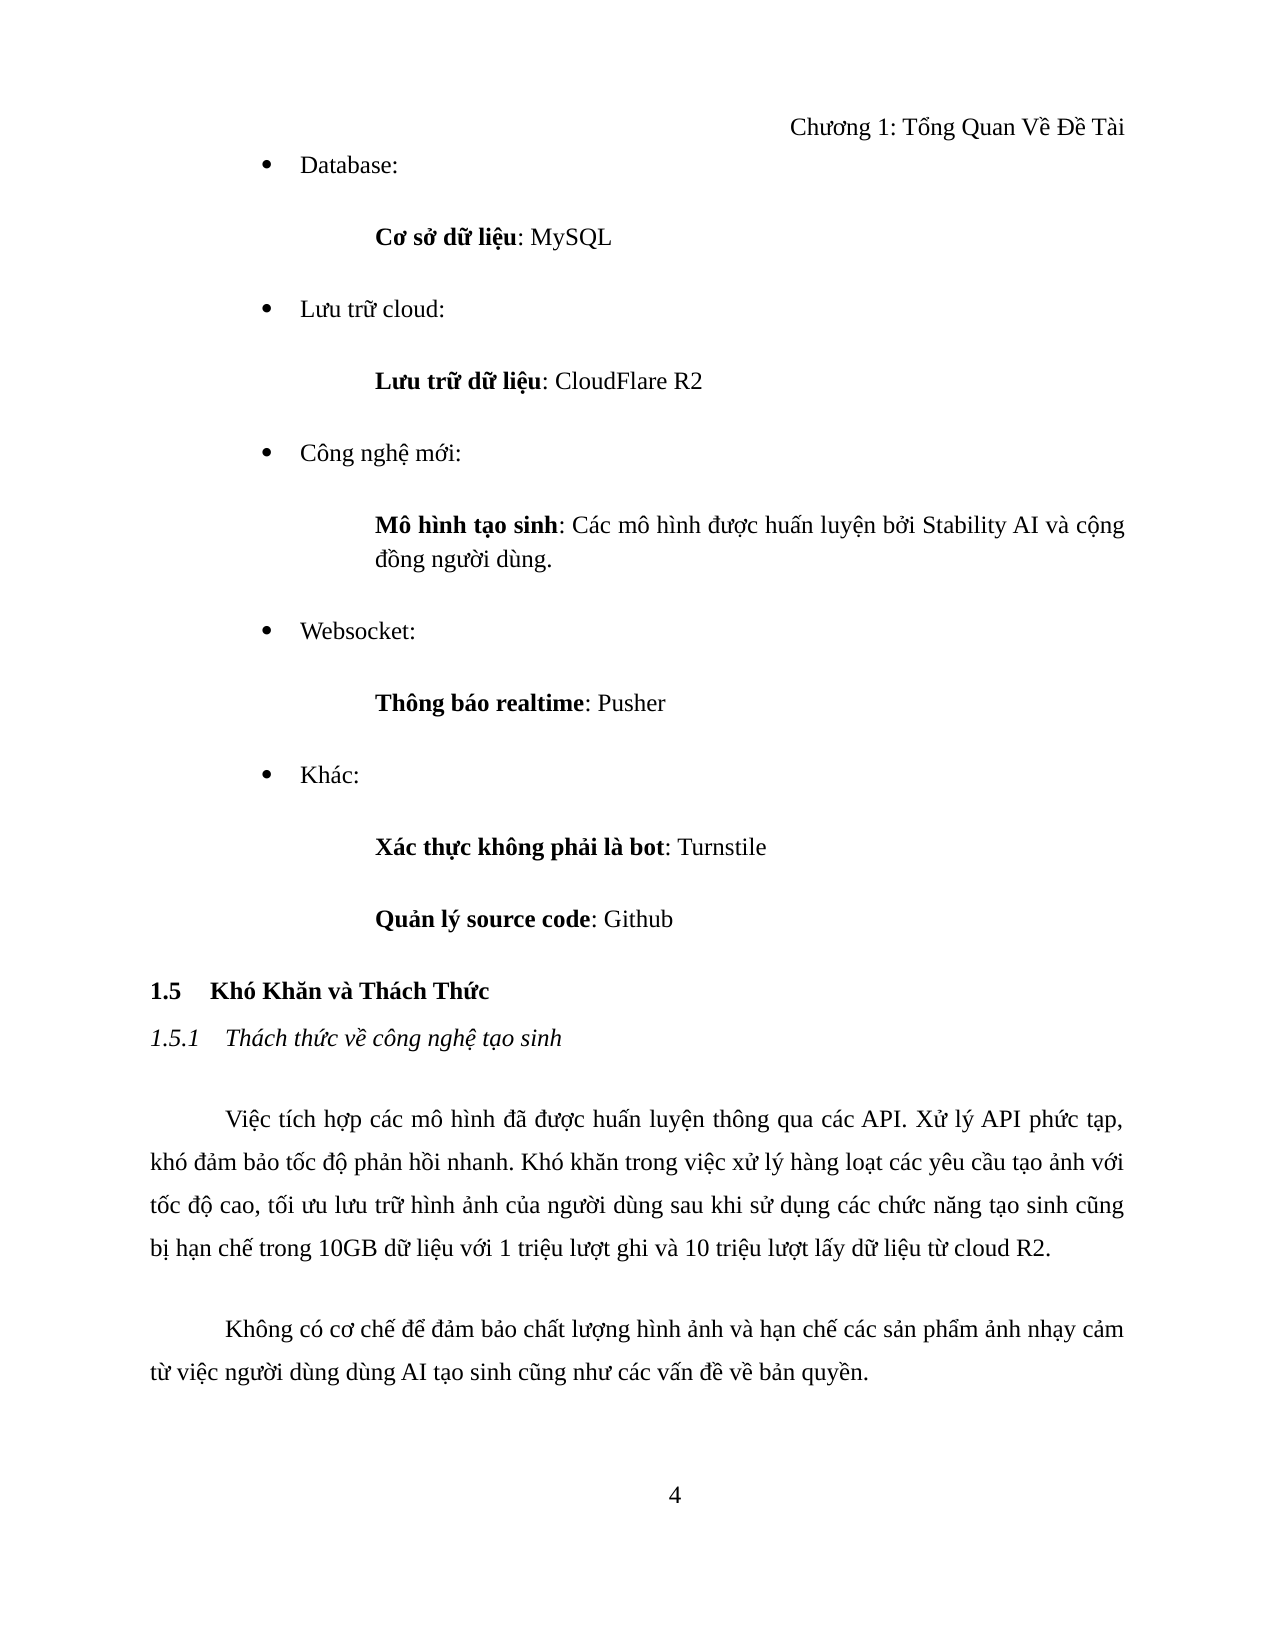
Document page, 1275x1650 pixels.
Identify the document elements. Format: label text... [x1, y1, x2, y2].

text Lưu trữ dữ liệu: CloudFlare R2 [375, 366, 1125, 395]
list Websocket: [262, 616, 1125, 645]
list Công nghệ mới: [262, 438, 1125, 467]
text Việc tích hợp các mô hình đã được huấn luyện thông qua các API. Xử lý API phức tạp, khó đảm bảo tốc độ phản hồi nhanh. Khó khăn trong việc xử lý hàng loạt các yêu cầu tạo ảnh với tốc độ cao, tối ưu lưu trữ hình ảnh của người dùng sau khi sử dụng các chức năng tạo sinh cũng bị hạn chế trong 10GB dữ liệu với 1 triệu lượt ghi và 10 triệu lượt lấy dữ liệu từ cloud R2. [150, 1104, 1125, 1262]
text Không có cơ chế để đảm bảo chất lượng hình ảnh và hạn chế các sản phẩm ảnh nhạy cảm từ việc người dùng dùng AI tạo sinh cũng như các vấn đề về bản quyền. [150, 1314, 1125, 1386]
text Quản lý source code: Github [375, 904, 1125, 933]
list Database: [262, 150, 1125, 179]
text Thông báo realtime: Pusher [375, 688, 1125, 717]
text Cơ sở dữ liệu: MySQL [375, 222, 1125, 251]
subtitle Khó Khăn và Thách Thức [150, 976, 1125, 1005]
list Khác: [262, 760, 1125, 789]
list Lưu trữ cloud: [262, 294, 1125, 323]
text Mô hình tạo sinh: Các mô hình được huấn luyện bởi Stability AI và cộng đồng người dùng. [375, 510, 1125, 573]
text Xác thực không phải là bot: Turnstile [375, 832, 1125, 861]
subtitle Thách thức về công nghệ tạo sinh [150, 1023, 1125, 1052]
